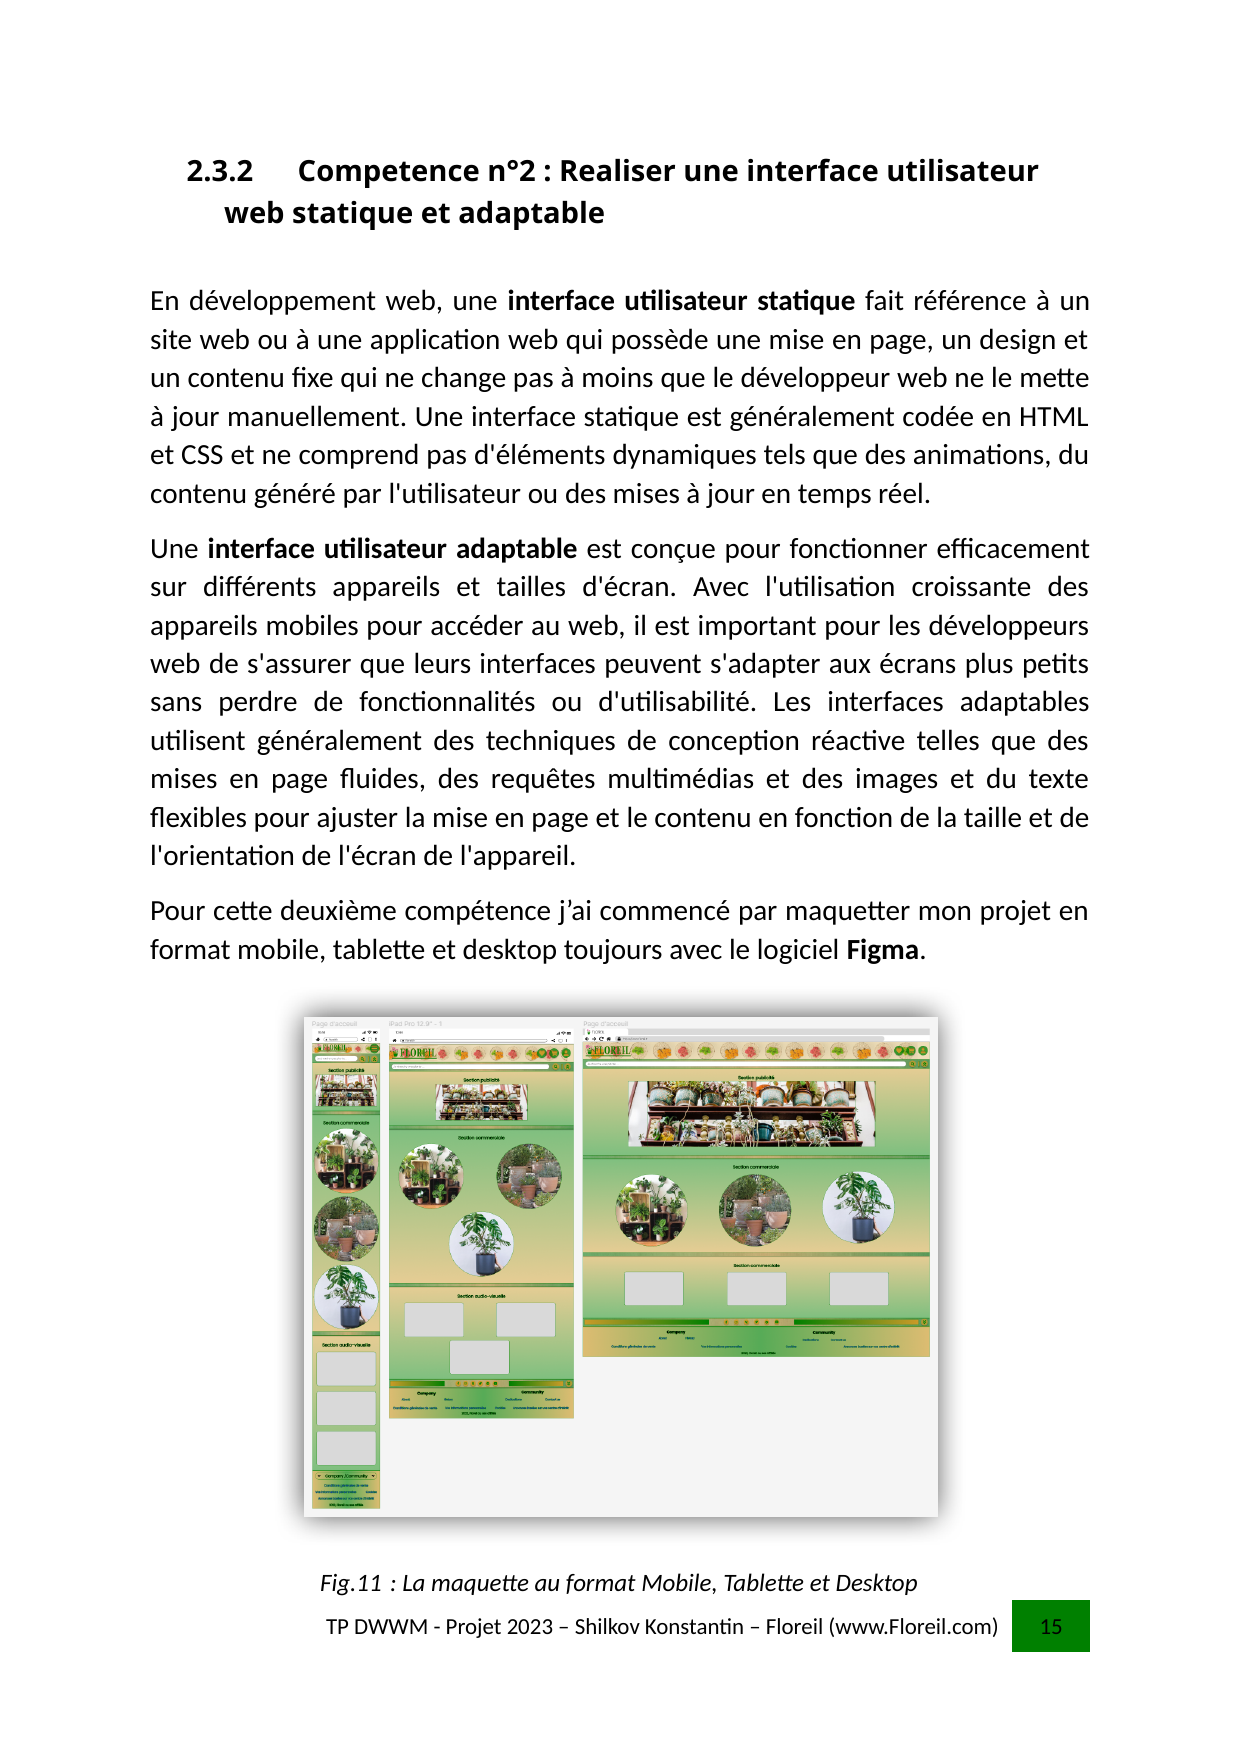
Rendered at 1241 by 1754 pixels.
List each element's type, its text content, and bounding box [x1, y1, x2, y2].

picture [304, 1017, 938, 1517]
text En développement web, une interface utilisateur statique fait référence à un site web ou à une application web qui possède une mise en page, un design et un contenu fixe qui ne change pas à moins que le développeur web ne le mette à jour manuellement. Une interface statique est généralement codée en HTML et CSS et ne comprend pas d'éléments dynamiques tels que des animations, du contenu généré par l'utilisateur ou des mises à jour en temps réel. [150, 282, 1090, 510]
text Fig.11 : La maquette au format Mobile, Tablette et Desktop [150, 1567, 1090, 1598]
subtitle Competence n°2 : Realiser une interface utilisateur web statique et adaptable [186, 150, 1090, 232]
text Une interface utilisateur adaptable est conçue pour fonctionner efficacement sur différents appareils et tailles d'écran. Avec l'utilisation croissante des appareils mobiles pour accéder au web, il est important pour les développeurs web de s'assurer que leurs interfaces peuvent s'adapter aux écrans plus petits sans perdre de fonctionnalités ou d'utilisabilité. Les interfaces adaptables utilisent généralement des techniques de conception réactive telles que des mises en page fluides, des requêtes multimédias et des images et du texte flexibles pour ajuster la mise en page et le contenu en fonction de la taille et de l'orientation de l'écran de l'appareil. [150, 530, 1090, 873]
text Pour cette deuxième compétence j’ai commencé par maquetter mon projet en format mobile, tablette et desktop toujours avec le logiciel Figma. [150, 892, 1090, 966]
